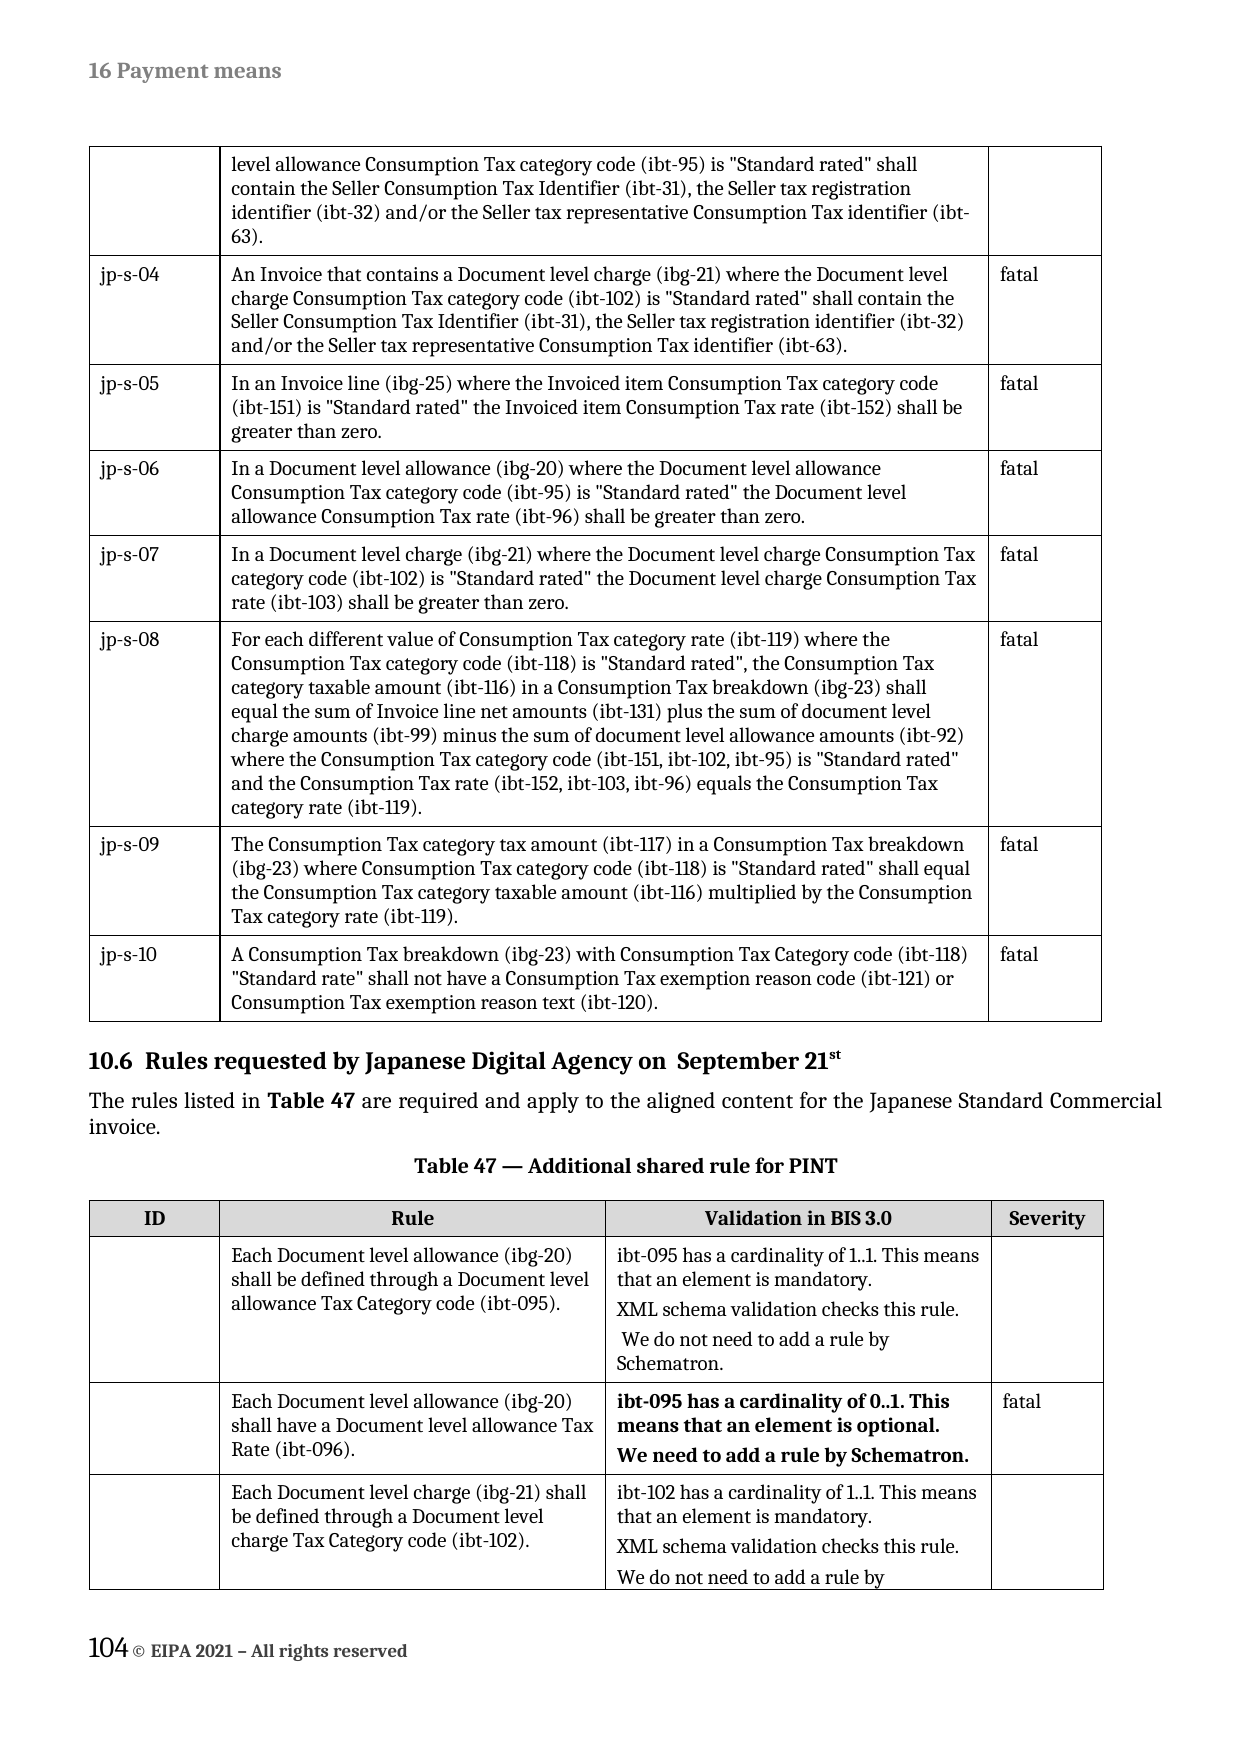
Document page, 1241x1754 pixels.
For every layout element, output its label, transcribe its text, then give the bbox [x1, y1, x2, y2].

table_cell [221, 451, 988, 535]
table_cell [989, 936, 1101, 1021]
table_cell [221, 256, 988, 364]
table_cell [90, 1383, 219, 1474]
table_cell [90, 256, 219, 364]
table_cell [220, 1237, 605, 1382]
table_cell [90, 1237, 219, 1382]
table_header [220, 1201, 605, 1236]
text The rules listed in Table 47 are required and apply to the aligned content for the Japanese Standard Commercial invoice. [89, 1088, 1163, 1141]
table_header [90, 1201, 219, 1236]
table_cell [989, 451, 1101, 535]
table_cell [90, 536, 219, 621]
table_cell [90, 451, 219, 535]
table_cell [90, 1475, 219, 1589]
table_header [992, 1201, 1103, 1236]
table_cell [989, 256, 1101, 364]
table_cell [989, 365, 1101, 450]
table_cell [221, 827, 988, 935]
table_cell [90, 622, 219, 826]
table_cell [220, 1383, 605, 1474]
text Table 47 — Additional shared rule for PINT [89, 1153, 1163, 1179]
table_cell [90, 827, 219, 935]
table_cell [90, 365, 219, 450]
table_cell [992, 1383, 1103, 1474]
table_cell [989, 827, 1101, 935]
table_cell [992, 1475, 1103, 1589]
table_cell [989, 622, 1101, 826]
subtitle Rules requested by Japanese Digital Agency on September 21st [89, 1047, 1163, 1075]
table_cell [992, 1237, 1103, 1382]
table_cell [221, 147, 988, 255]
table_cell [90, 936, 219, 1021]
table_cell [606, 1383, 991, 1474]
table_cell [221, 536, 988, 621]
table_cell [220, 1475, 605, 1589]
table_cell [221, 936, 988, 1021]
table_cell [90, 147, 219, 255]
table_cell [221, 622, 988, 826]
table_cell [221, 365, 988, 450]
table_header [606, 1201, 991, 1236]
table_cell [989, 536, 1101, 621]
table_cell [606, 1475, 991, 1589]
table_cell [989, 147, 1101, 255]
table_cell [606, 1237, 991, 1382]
